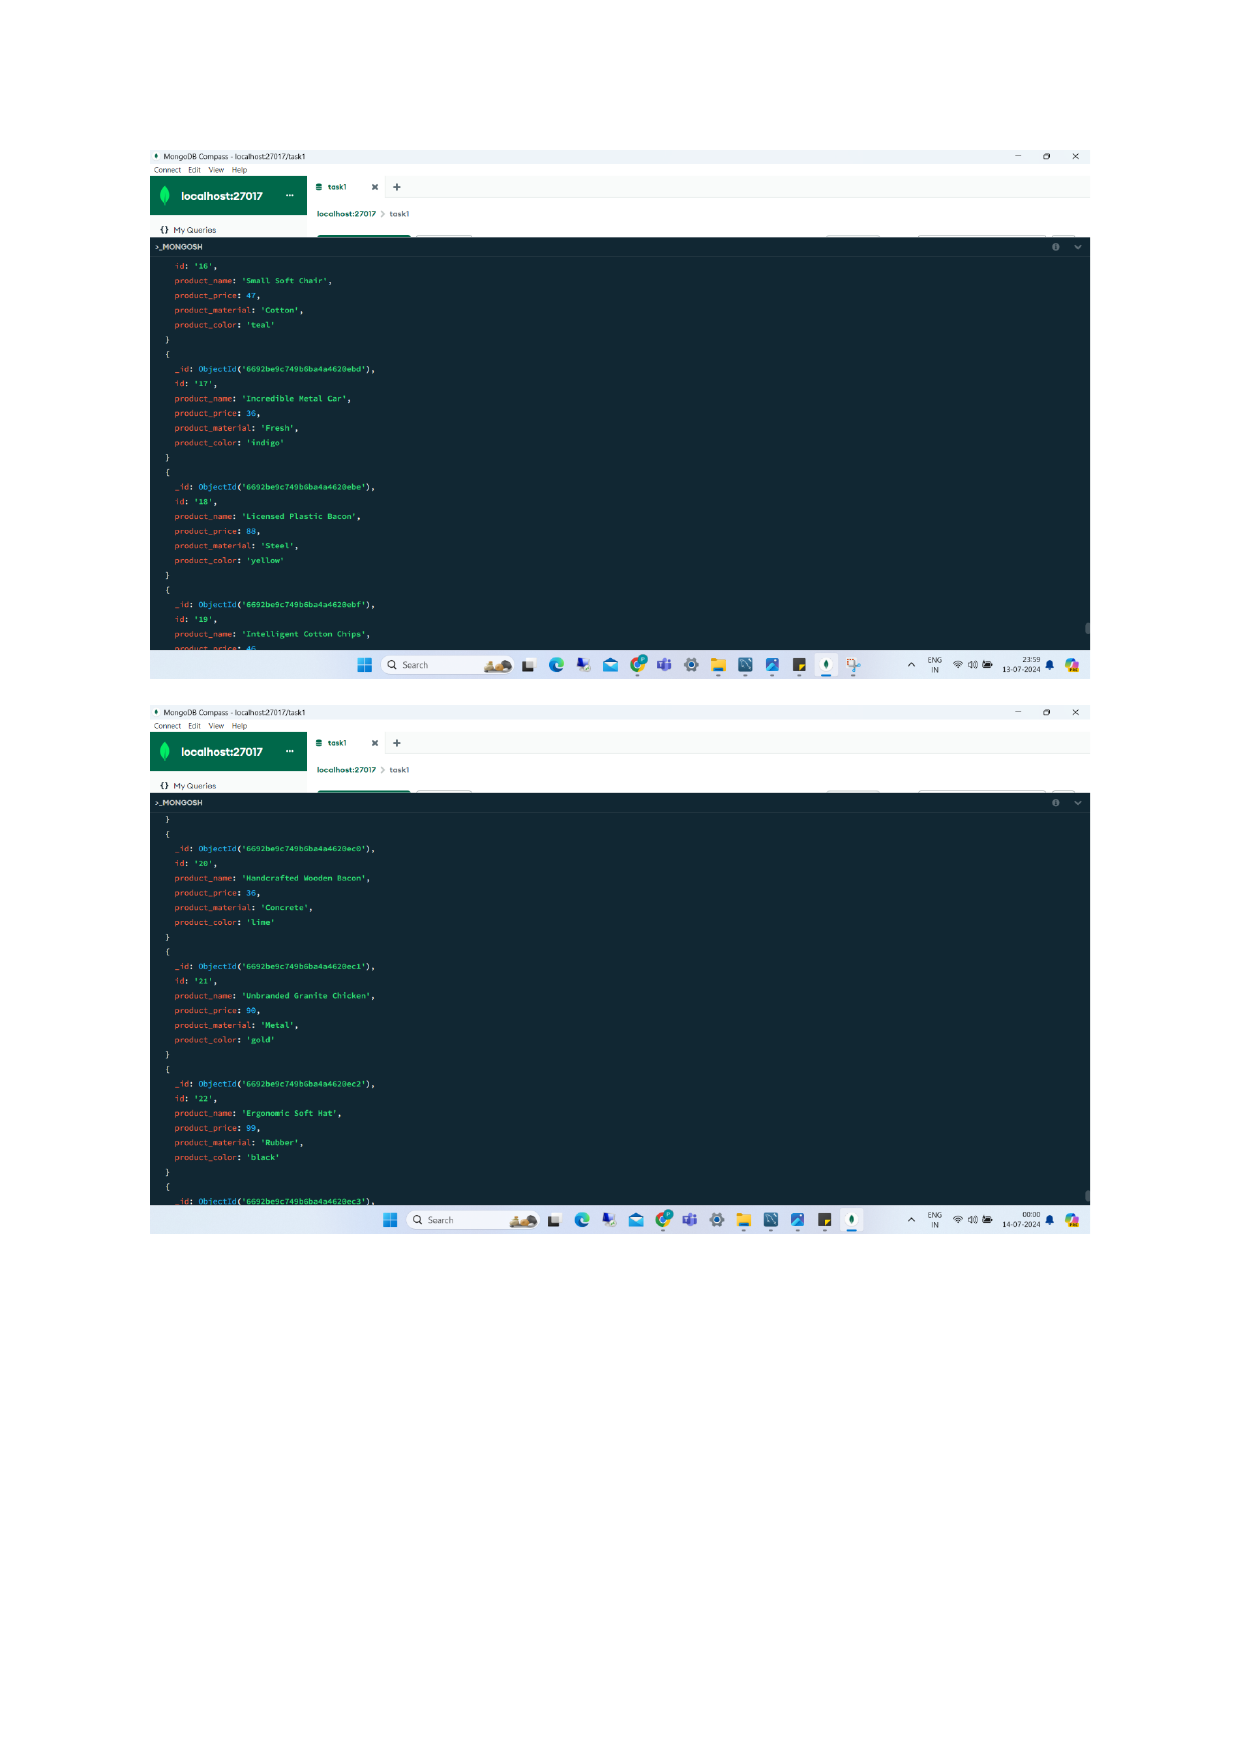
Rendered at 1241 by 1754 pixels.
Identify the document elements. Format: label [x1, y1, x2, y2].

picture [150, 150, 1091, 679]
picture [150, 705, 1091, 1234]
